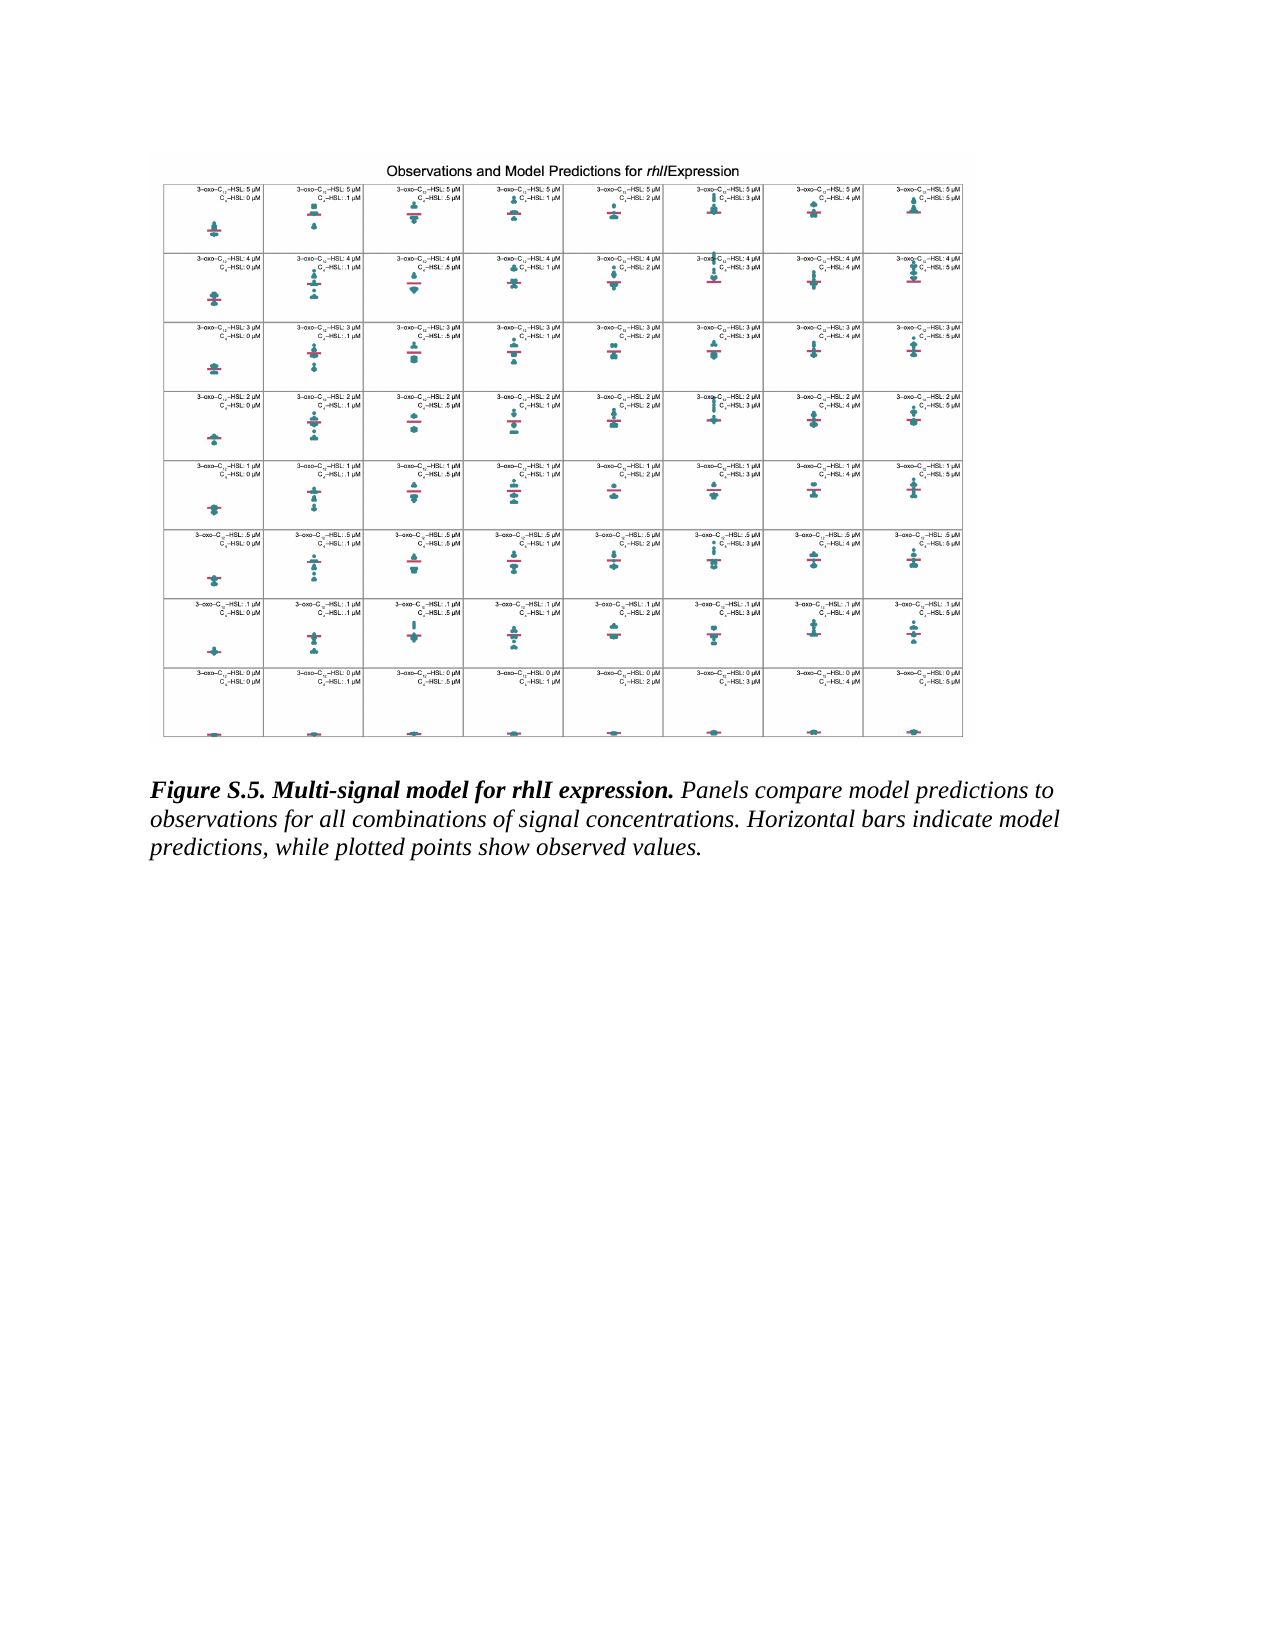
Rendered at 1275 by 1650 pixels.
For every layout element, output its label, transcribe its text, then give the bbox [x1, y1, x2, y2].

picture [150, 150, 976, 750]
text Figure S.5. Multi-signal model for rhlI expression. Panels compare model predictions to observations for all combinations of signal concentrations. Horizontal bars indicate model predictions, while plotted points show observed values. [150, 775, 1125, 861]
